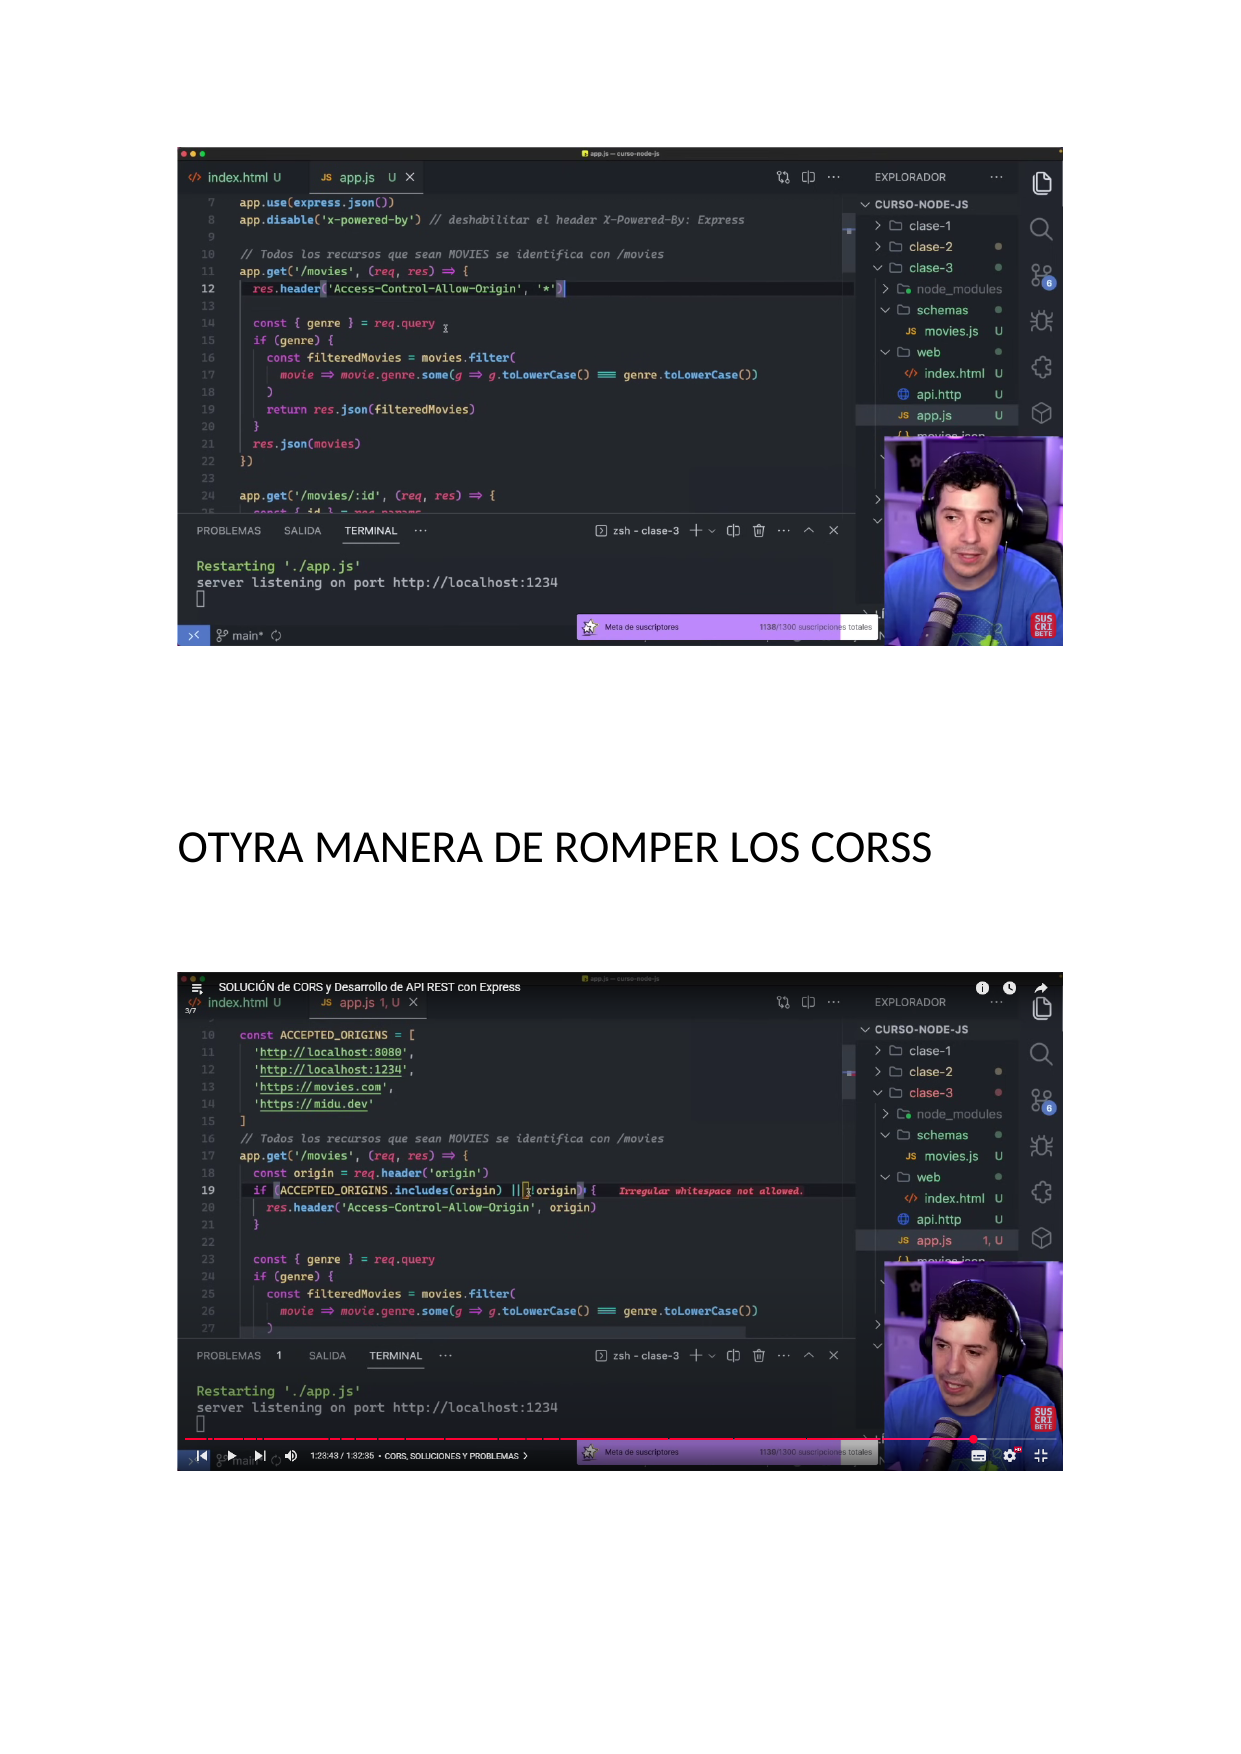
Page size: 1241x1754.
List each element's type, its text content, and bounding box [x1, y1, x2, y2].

picture [177, 147, 1063, 646]
text OTYRA MANERA DE ROMPER LOS CORSS [177, 818, 1063, 874]
picture [177, 972, 1063, 1471]
